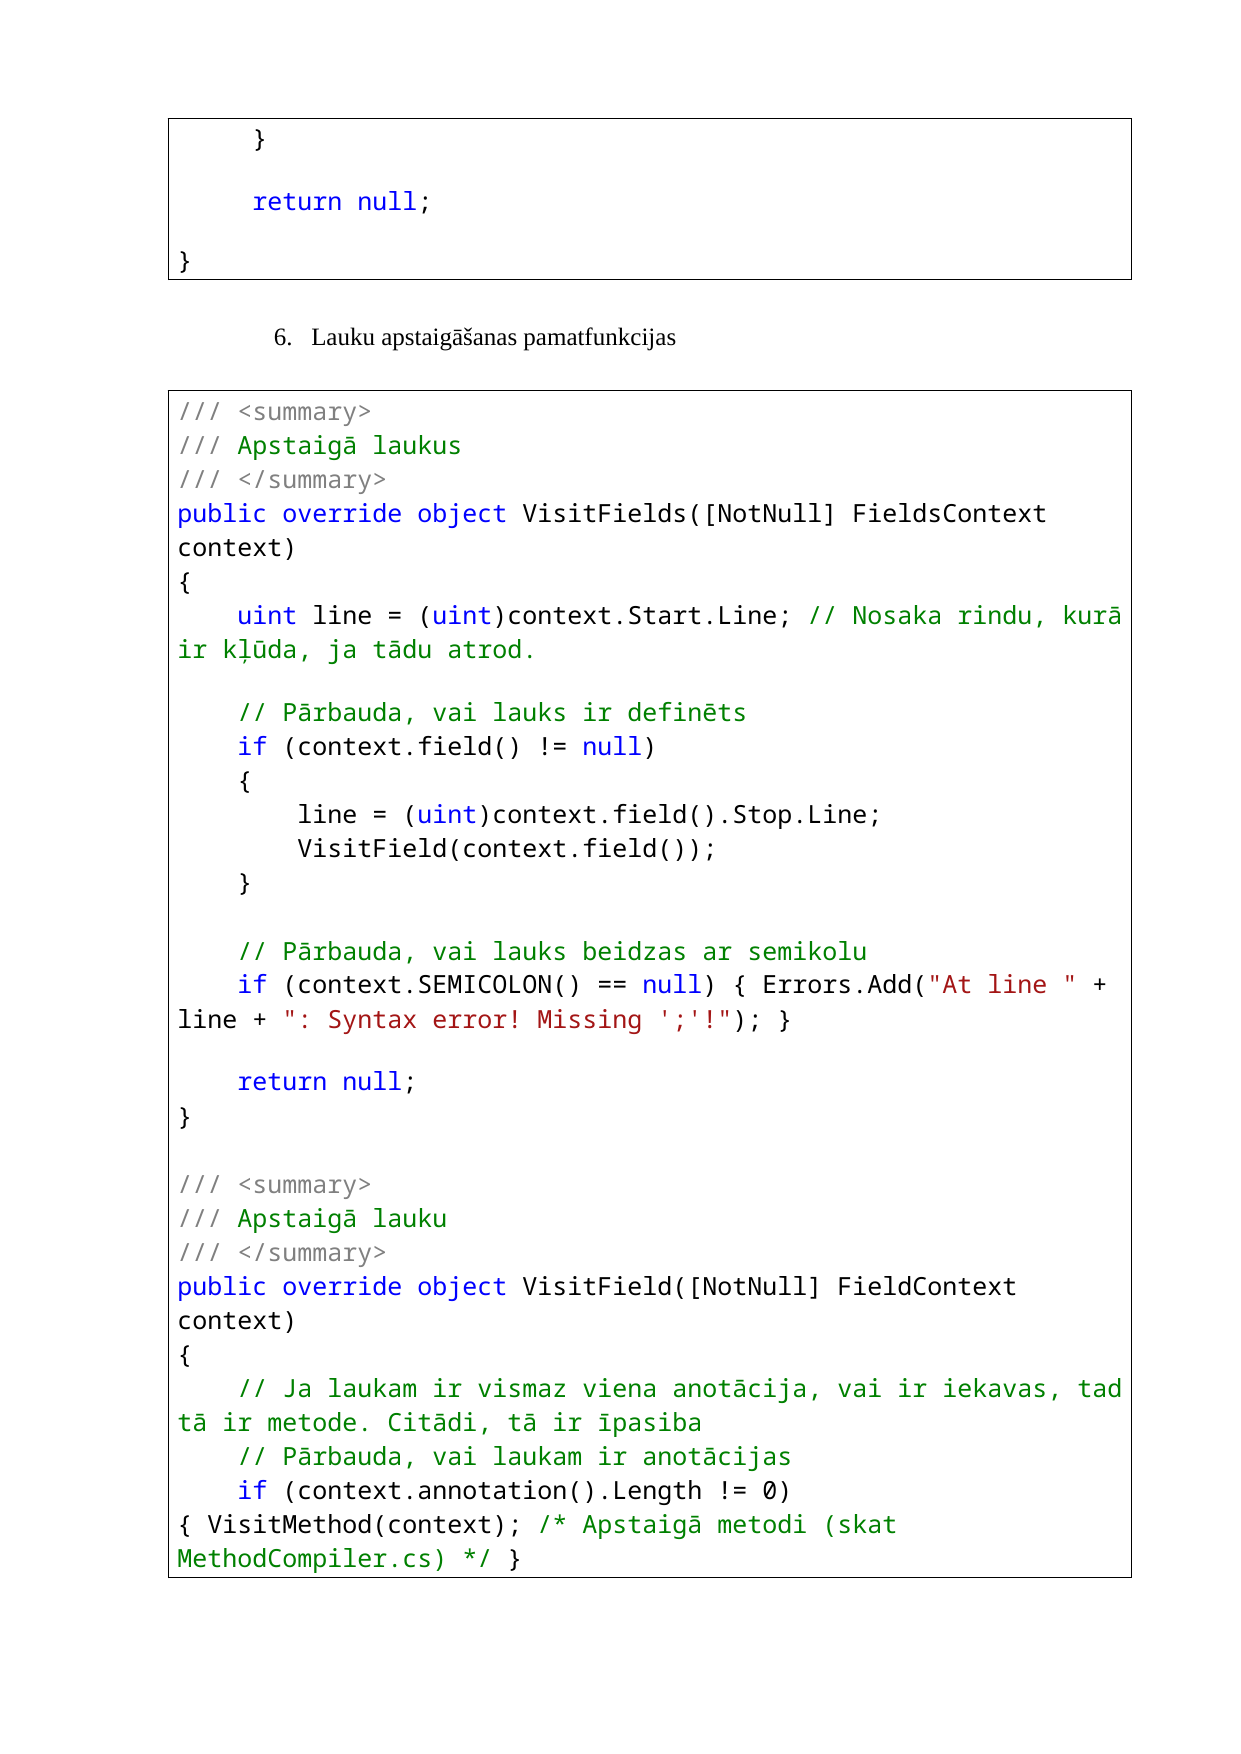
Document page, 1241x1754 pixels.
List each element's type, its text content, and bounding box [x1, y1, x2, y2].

text { [177, 564, 1122, 598]
text if (context.annotation().Length != 0) { VisitMethod(context); /* Apstaigā metodi (skat MethodCompiler.cs) */ } [169, 1470, 1131, 1577]
text /// Apstaigā laukus [177, 427, 1122, 462]
text // Ja laukam ir vismaz viena anotācija, vai ir iekavas, tad tā ir metode. Citādi, tā ir īpasiba [177, 1371, 1122, 1439]
text } [169, 240, 1131, 279]
text uint line = (uint)context.Start.Line; // Nosaka rindu, kurā ir kļūda, ja tādu atrod. [177, 598, 1122, 666]
text { [177, 1337, 1122, 1371]
text VisitField(context.field()); [177, 831, 1122, 865]
text // Pārbauda, vai lauks ir definēts [177, 695, 1122, 729]
text /// <summary> [177, 1166, 1122, 1200]
text return null; [177, 1064, 1122, 1098]
text // Pārbauda, vai lauks beidzas ar semikolu [177, 933, 1122, 967]
text if (context.SEMICOLON() == null) { Errors.Add("At line " + line + ": Syntax error! Missing ';'!"); } [177, 967, 1122, 1035]
text return null; [177, 184, 1122, 218]
text /// Apstaigā lauku [177, 1200, 1122, 1234]
text /// <summary> [169, 391, 1131, 427]
text public override object VisitFields([NotNull] FieldsContext context) [177, 496, 1122, 564]
text line = (uint)context.field().Stop.Line; [177, 797, 1122, 831]
text } [169, 119, 1131, 155]
text if (context.field() != null) [177, 729, 1122, 763]
text public override object VisitField([NotNull] FieldContext context) [177, 1268, 1122, 1337]
text } [177, 1098, 1122, 1132]
text /// </summary> [177, 462, 1122, 496]
text } [177, 865, 1122, 899]
list Lauku apstaigāšanas pamatfunkcijas [273, 322, 1122, 351]
text /// </summary> [177, 1234, 1122, 1268]
text { [177, 763, 1122, 797]
text // Pārbauda, vai laukam ir anotācijas [177, 1439, 1122, 1470]
